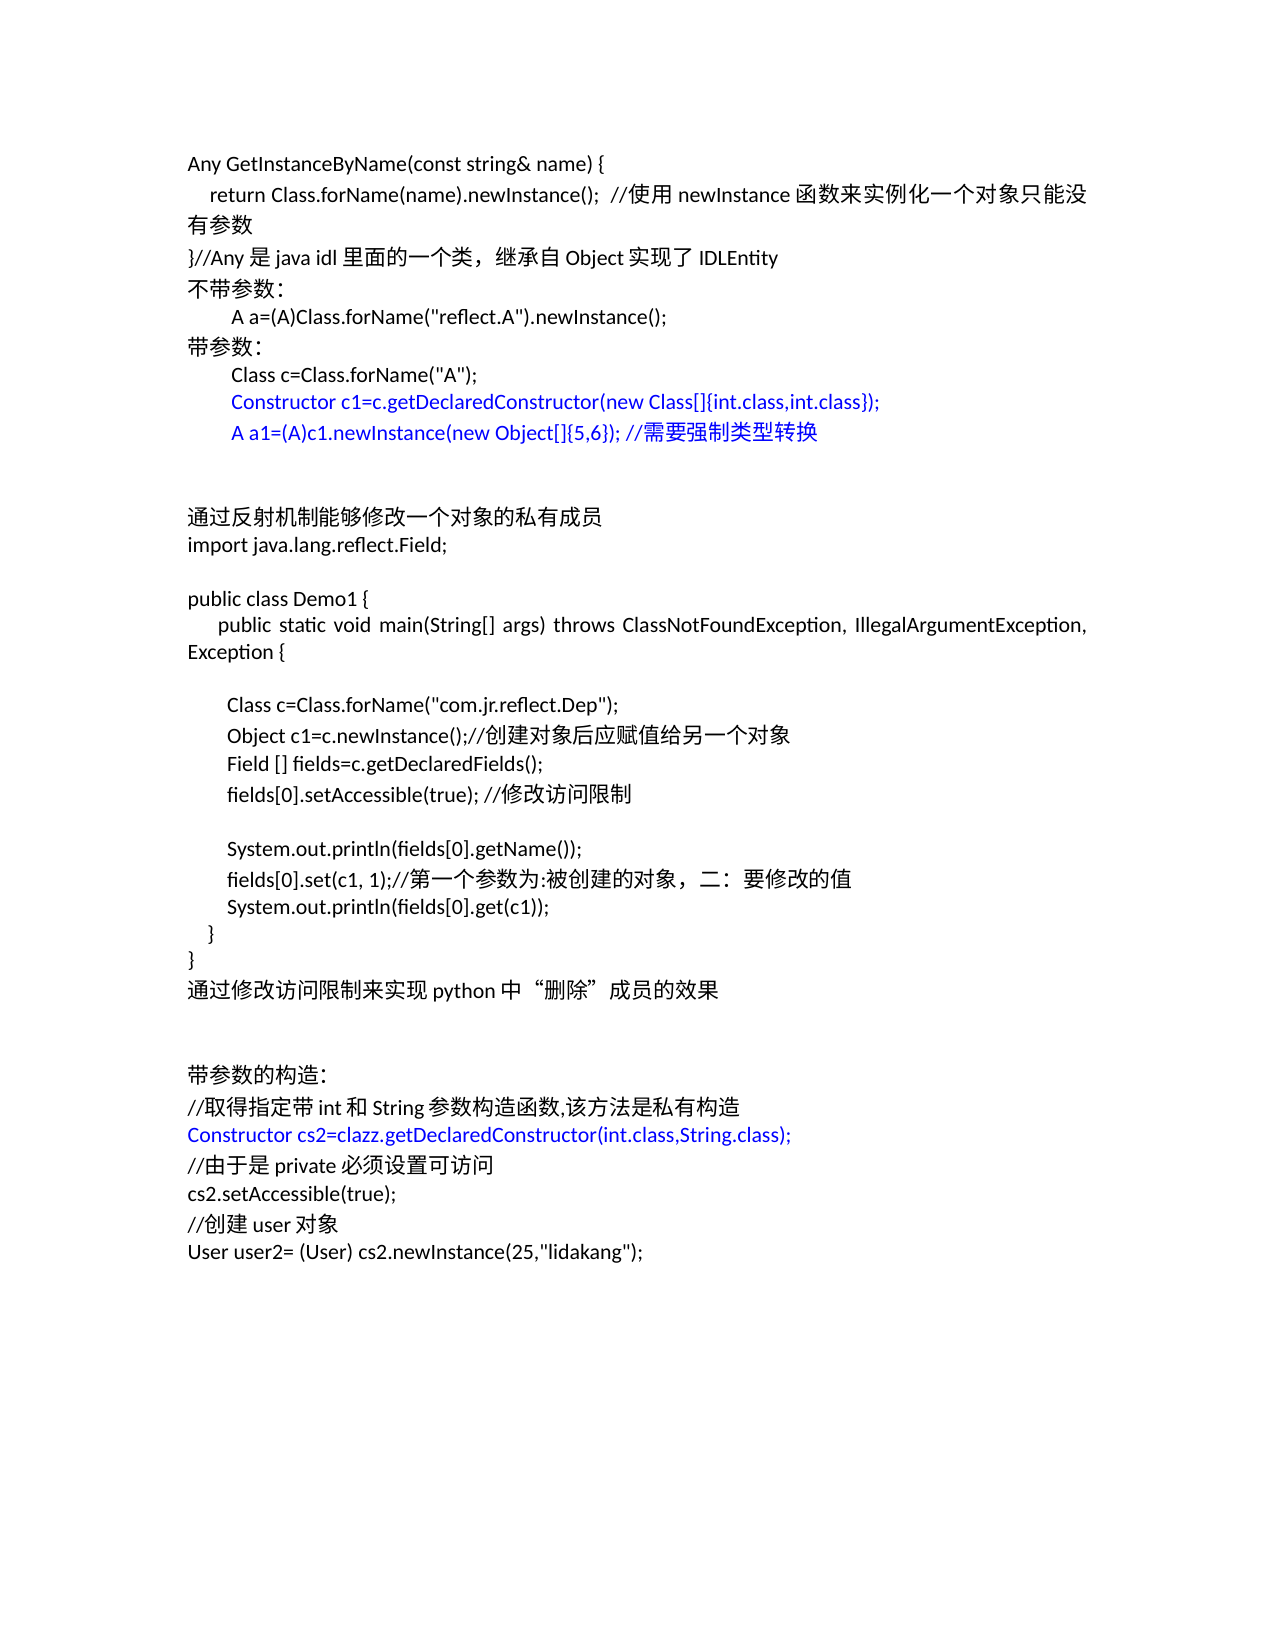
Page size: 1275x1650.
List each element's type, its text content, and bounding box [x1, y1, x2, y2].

text A a1=(A)c1.newInstance(new Object[]{5,6}); //需要强制类型转换 [187, 415, 1087, 447]
text System.out.println(fields[0].getName()); [187, 835, 1087, 862]
text public static void main(String[] args) throws ClassNotFoundException, IllegalArgumentException, Exception { [187, 612, 1087, 665]
text fields[0].set(c1, 1);//第一个参数为:被创建的对象，二：要修改的值 [187, 862, 1087, 893]
text }//Any 是java idl 里面的一个类，继承自Object实现了IDLEntity [187, 240, 1087, 272]
text } [187, 920, 1087, 947]
text System.out.println(fields[0].get(c1)); [187, 893, 1087, 920]
text 通过反射机制能够修改一个对象的私有成员 [187, 500, 1087, 532]
text Constructor cs2=clazz.getDeclaredConstructor(int.class,String.class); [187, 1122, 1087, 1148]
text } [187, 947, 1087, 973]
text public class Demo1 { [187, 585, 1087, 612]
text A a=(A)Class.forName("reflect.A").newInstance(); [187, 303, 1087, 330]
text Constructor c1=c.getDeclaredConstructor(new Class[]{int.class,int.class}); [187, 388, 1087, 415]
text Any GetInstanceByName(const string& name) { [187, 150, 1087, 177]
text //取得指定带int和String参数构造函数,该方法是私有构造 [187, 1090, 1087, 1122]
text //由于是private必须设置可访问 [187, 1148, 1087, 1180]
text import java.lang.reflect.Field; [187, 532, 1087, 558]
text fields[0].setAccessible(true); //修改访问限制 [187, 777, 1087, 808]
text Class c=Class.forName("A"); [187, 362, 1087, 388]
text 不带参数： [187, 272, 1087, 303]
text cs2.setAccessible(true); [187, 1180, 1087, 1207]
text Object c1=c.newInstance();//创建对象后应赋值给另一个对象 [187, 718, 1087, 750]
text Field [] fields=c.getDeclaredFields(); [187, 750, 1087, 777]
text User user2= (User) cs2.newInstance(25,"lidakang"); [187, 1238, 1087, 1265]
text 通过修改访问限制来实现python中“删除”成员的效果 [187, 973, 1087, 1005]
text 带参数： [187, 330, 1087, 362]
text return Class.forName(name).newInstance(); //使用newInstance函数来实例化一个对象只能没有参数 [187, 177, 1087, 240]
text Class c=Class.forName("com.jr.reflect.Dep"); [187, 692, 1087, 718]
text 带参数的构造： [187, 1058, 1087, 1090]
text //创建user对象 [187, 1207, 1087, 1238]
